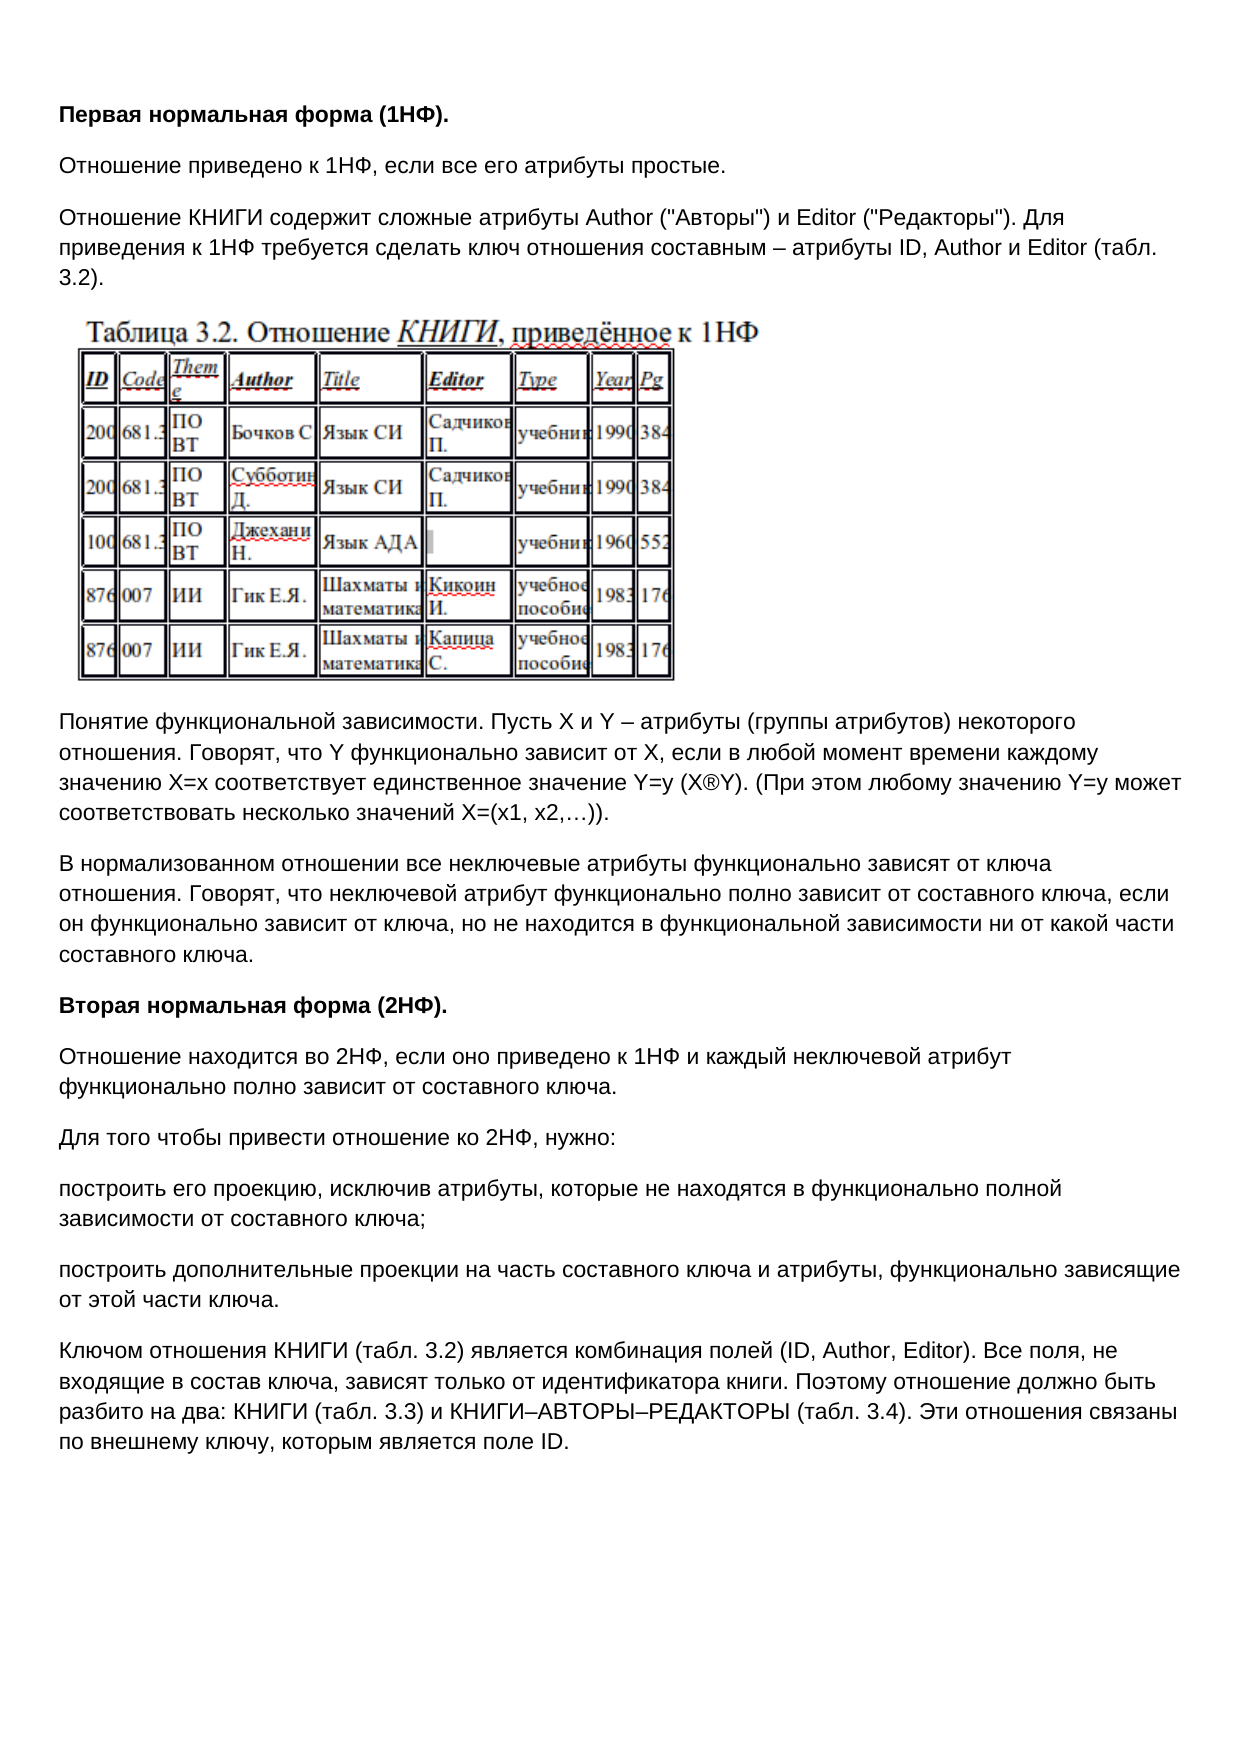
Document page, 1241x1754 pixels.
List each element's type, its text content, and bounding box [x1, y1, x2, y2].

text построить его проекцию, исключив атрибуты, которые не находятся в функционально полной зависимости от составного ключа; [58, 1175, 1182, 1232]
text Отношение КНИГИ содержит сложные атрибуты Author ("Авторы") и Editor ("Редакторы"). Для приведения к 1НФ требуется сделать ключ отношения составным – атрибуты ID, Author и Editor (табл. 3.2). [58, 203, 1182, 290]
text В нормализованном отношении все неключевые атрибуты функционально зависят от ключа отношения. Говорят, что неключевой атрибут функционально полно зависит от составного ключа, если он функционально зависит от ключа, но не находится в функциональной зависимости ни от какой части составного ключа. [58, 850, 1182, 967]
text Первая нормальная форма (1НФ). [58, 101, 1182, 128]
text Понятие функциональной зависимости. Пусть X и Y – атрибуты (группы атрибутов) некоторого отношения. Говорят, что Y функционально зависит от X, если в любой момент времени каждому значению X=х соответствует единственное значение Y=y (X®Y). (При этом любому значению Y=y может соответствовать несколько значений Х=(х1, х2,…)). [58, 708, 1182, 825]
text Отношение приведено к 1НФ, если все его атрибуты простые. [58, 152, 1182, 179]
picture [58, 315, 781, 684]
text Вторая нормальная форма (2НФ). [58, 992, 1182, 1018]
text Ключом отношения КНИГИ (табл. 3.2) является комбинация полей (ID, Author, Editor). Все поля, не входящие в состав ключа, зависят только от идентификатора книги. Поэтому отношение должно быть разбито на два: КНИГИ (табл. 3.3) и КНИГИ–АВТОРЫ–РЕДАКТОРЫ (табл. 3.4). Эти отношения связаны по внешнему ключу, которым является поле ID. [58, 1337, 1182, 1454]
text Для того чтобы привести отношение ко 2НФ, нужно: [58, 1124, 1182, 1150]
text Отношение находится во 2НФ, если оно приведено к 1НФ и каждый неключевой атрибут функционально полно зависит от составного ключа. [58, 1043, 1182, 1099]
text построить дополнительные проекции на часть составного ключа и атрибуты, функционально зависящие от этой части ключа. [58, 1256, 1182, 1313]
